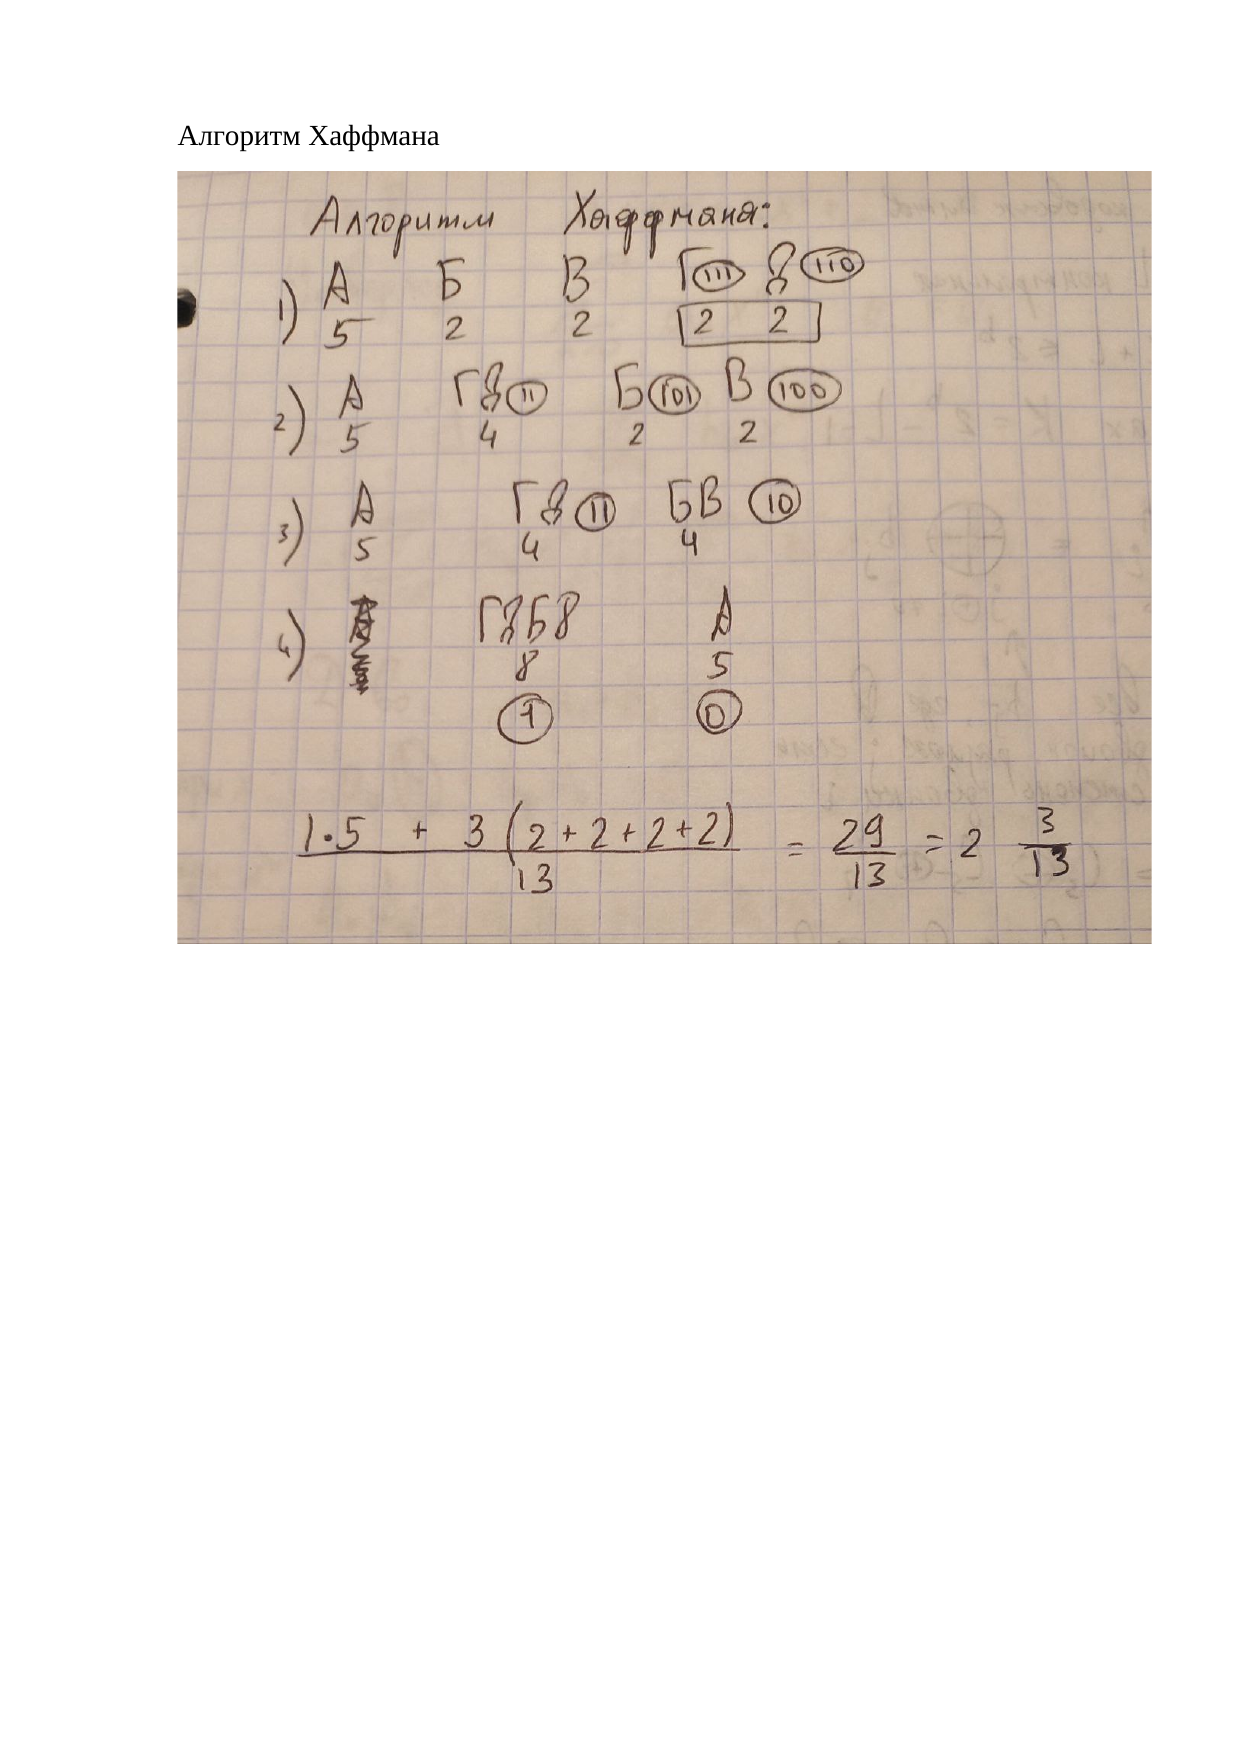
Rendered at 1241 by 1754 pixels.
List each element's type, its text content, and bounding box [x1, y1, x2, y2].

picture [177, 171, 1152, 944]
text Алгоритм Хаффмана [177, 118, 1152, 152]
